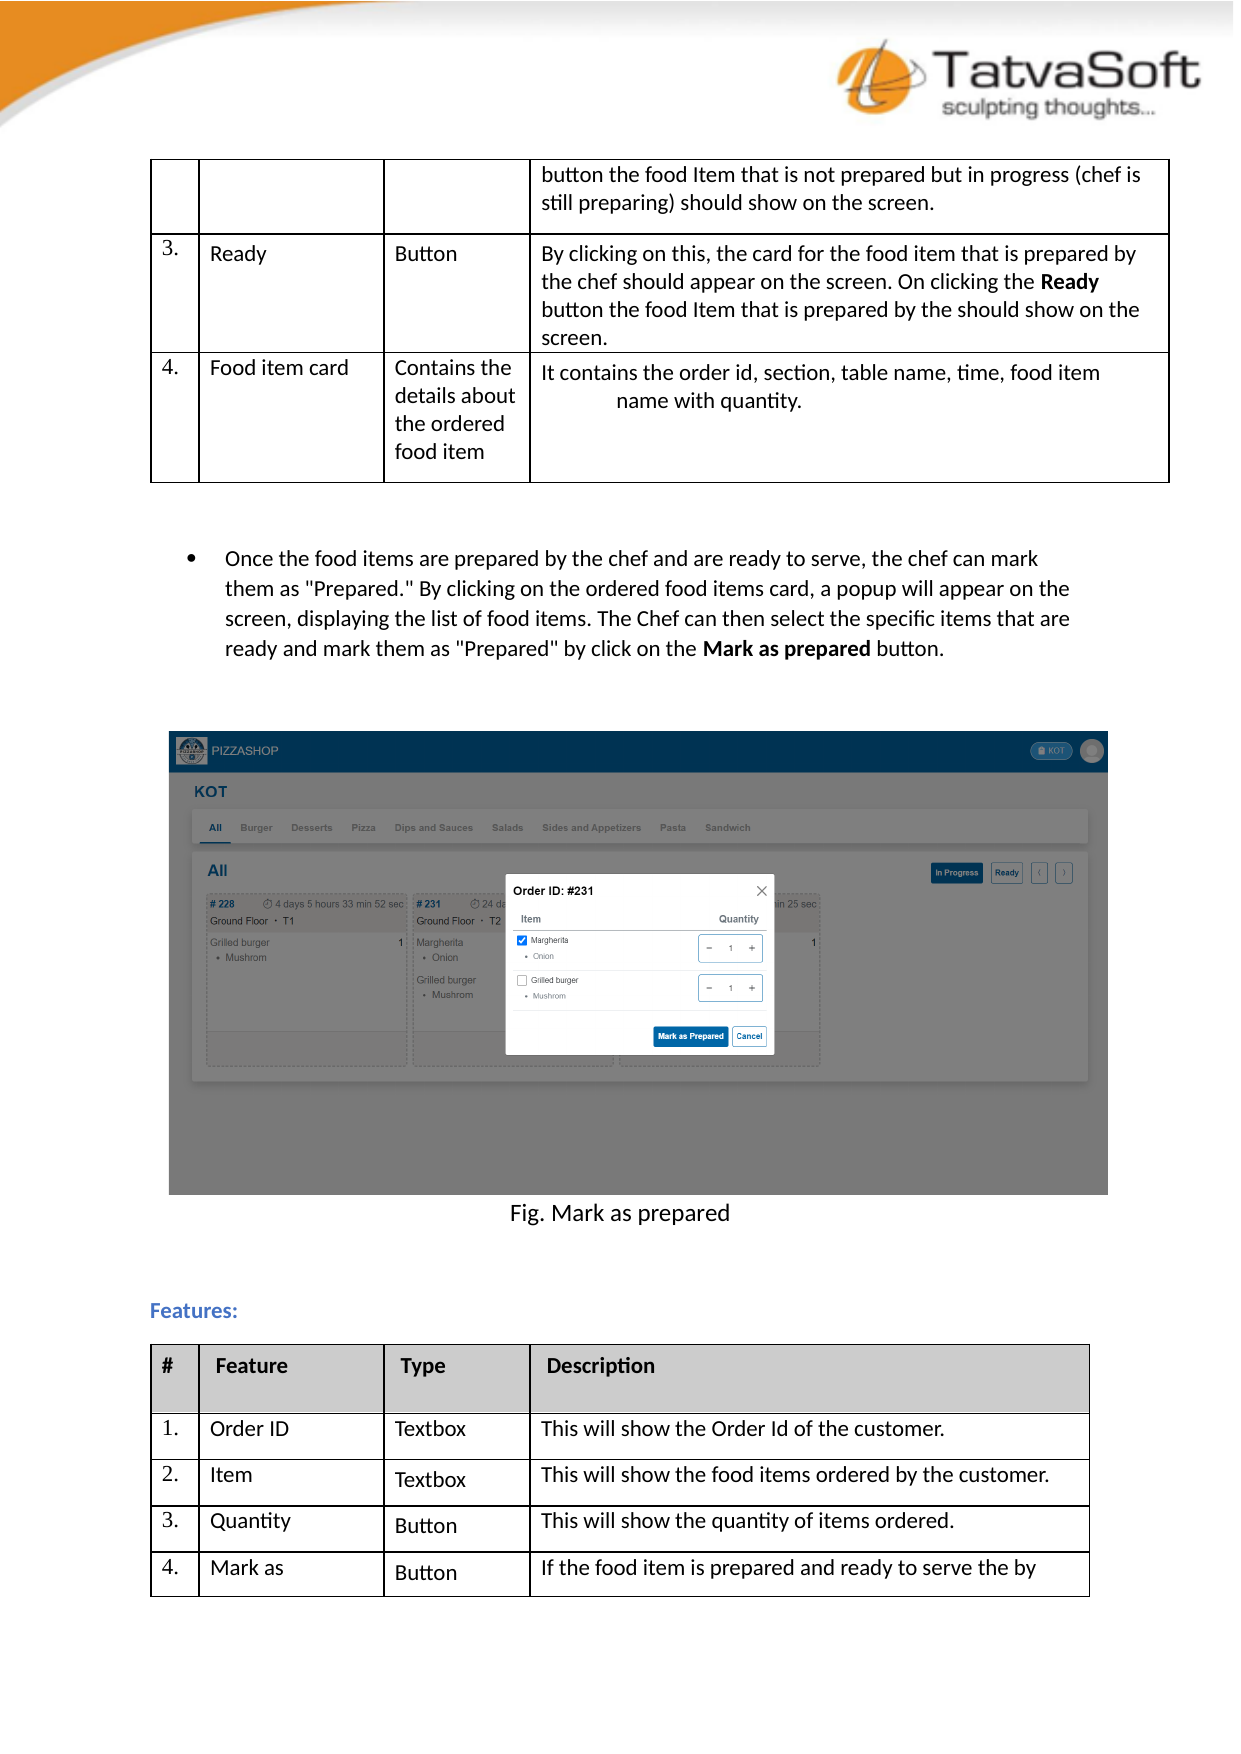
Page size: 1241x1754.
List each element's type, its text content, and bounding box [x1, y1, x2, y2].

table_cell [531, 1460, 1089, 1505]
text Features: [150, 1297, 1090, 1324]
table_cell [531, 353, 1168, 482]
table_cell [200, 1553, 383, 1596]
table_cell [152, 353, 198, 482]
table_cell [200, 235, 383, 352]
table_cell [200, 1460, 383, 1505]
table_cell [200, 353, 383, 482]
text Fig. Mark as prepared [150, 731, 1090, 1228]
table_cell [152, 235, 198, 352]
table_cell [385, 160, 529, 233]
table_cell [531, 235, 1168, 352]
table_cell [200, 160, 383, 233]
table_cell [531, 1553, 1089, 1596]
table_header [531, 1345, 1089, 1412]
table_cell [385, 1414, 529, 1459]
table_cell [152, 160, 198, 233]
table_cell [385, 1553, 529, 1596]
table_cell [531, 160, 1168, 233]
picture [0, 1, 1234, 159]
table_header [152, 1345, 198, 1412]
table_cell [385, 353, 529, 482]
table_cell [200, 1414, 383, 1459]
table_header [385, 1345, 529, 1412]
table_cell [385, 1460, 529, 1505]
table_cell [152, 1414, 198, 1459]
list Once the food items are prepared by the chef and are ready to serve, the chef can mark them as "Prepared." By clicking on the ordered food items card, a popup will appear on the screen, displaying the list of food items. The Chef can then select the specific items that are ready and mark them as "Prepared" by click on the Mark as prepared button. [187, 544, 1090, 662]
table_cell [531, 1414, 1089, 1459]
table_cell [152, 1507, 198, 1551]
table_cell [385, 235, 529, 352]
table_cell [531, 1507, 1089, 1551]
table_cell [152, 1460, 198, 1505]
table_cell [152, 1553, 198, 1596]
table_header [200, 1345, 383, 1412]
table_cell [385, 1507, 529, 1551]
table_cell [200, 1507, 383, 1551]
